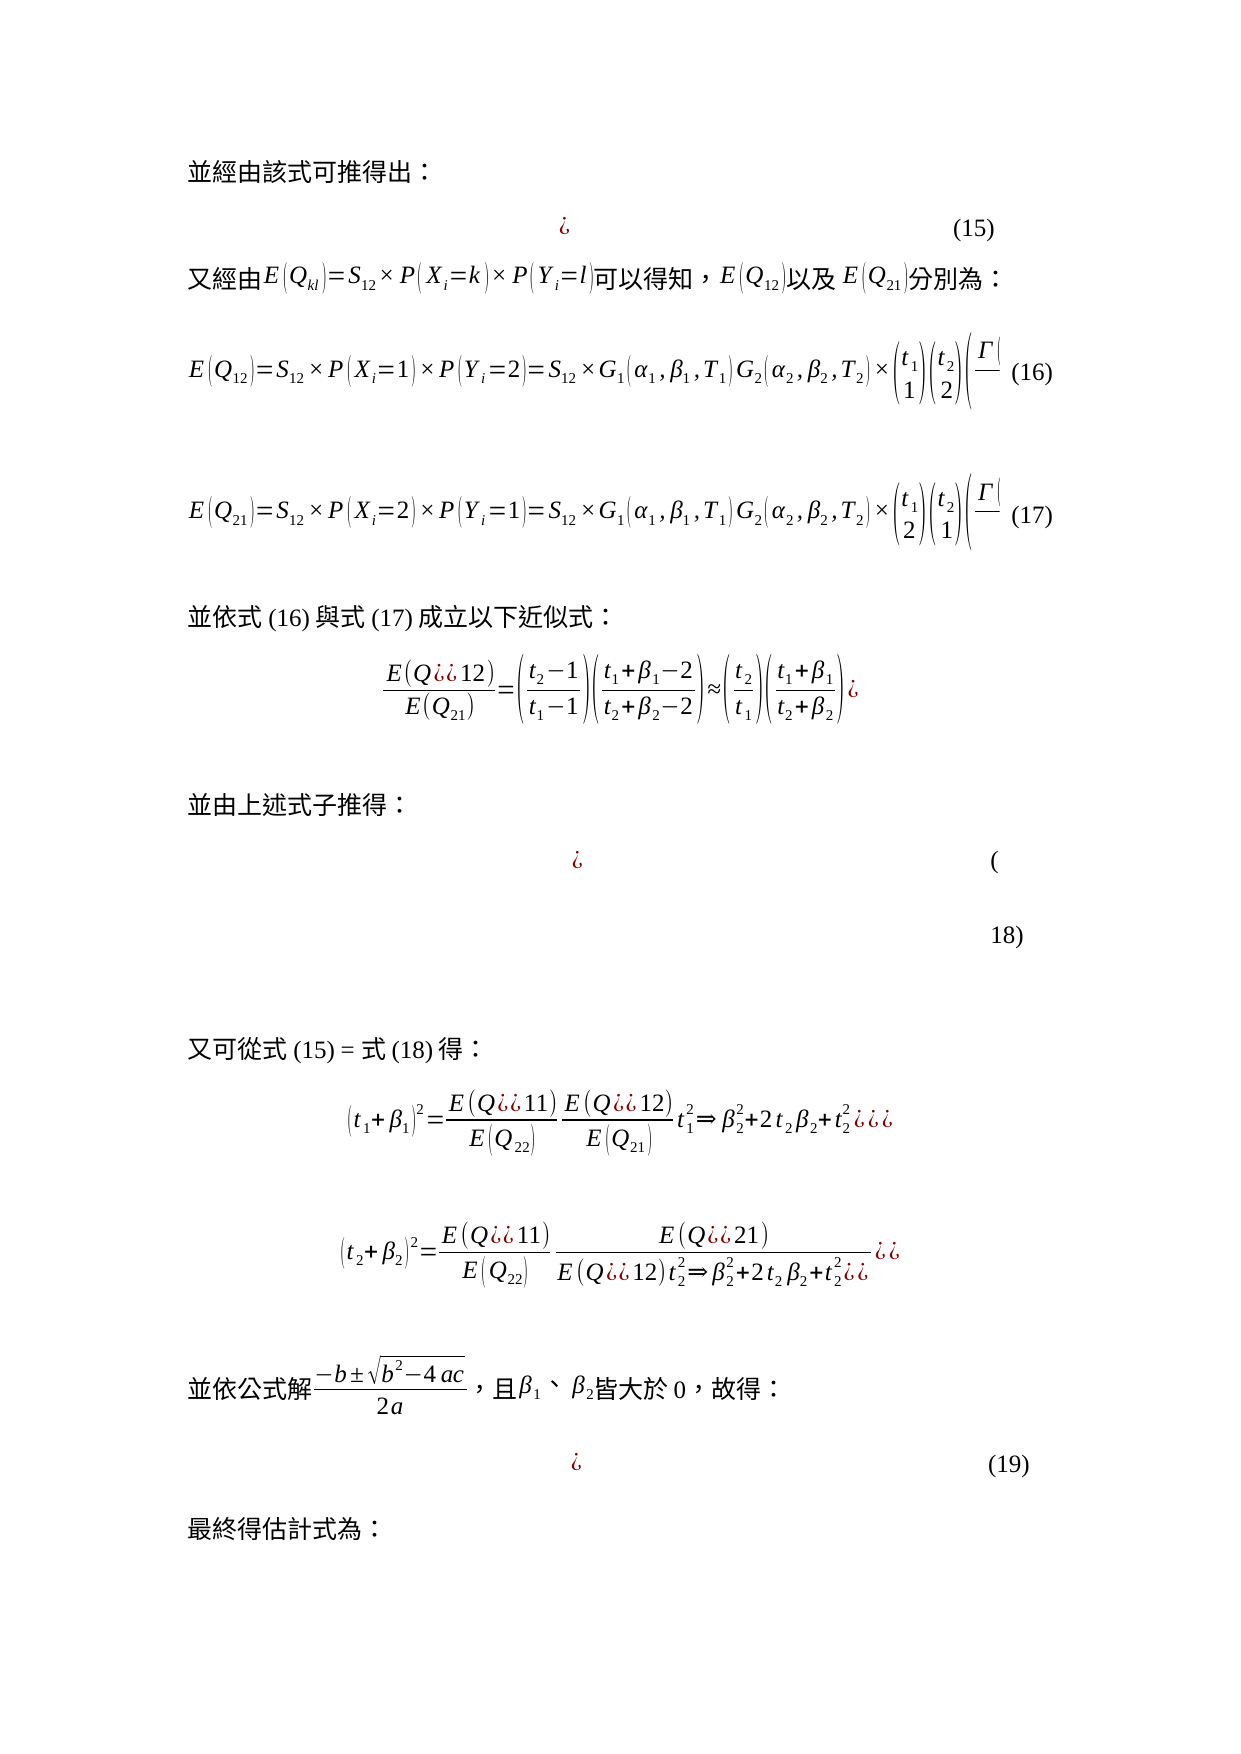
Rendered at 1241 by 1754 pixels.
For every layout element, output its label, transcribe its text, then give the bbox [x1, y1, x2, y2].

table_header [176, 315, 1000, 456]
text 又可從式 (15) = 式 (18) 得： [187, 1029, 1053, 1067]
text 並依式 (16) 與式 (17) 成立以下近似式： [187, 597, 1053, 634]
table_header (15) [942, 208, 1053, 259]
text 並經由該式可推得出： [187, 152, 1053, 189]
text 最終得估計式為： [187, 1509, 1053, 1547]
text 又經由可以得知，以及 分別為： [187, 259, 1053, 297]
table_header (16) [1000, 315, 1064, 456]
table_header [188, 208, 942, 259]
table_header (18) [979, 841, 1041, 977]
table_cell [176, 456, 1000, 597]
text 並依公式解，且皆大於0，故得： [187, 1350, 1053, 1425]
table_header [176, 841, 979, 977]
table_cell (17) [1000, 456, 1064, 597]
table_header (19) [977, 1443, 1041, 1509]
table_header [176, 1443, 977, 1509]
text 並由上述式子推得： [187, 785, 1053, 823]
